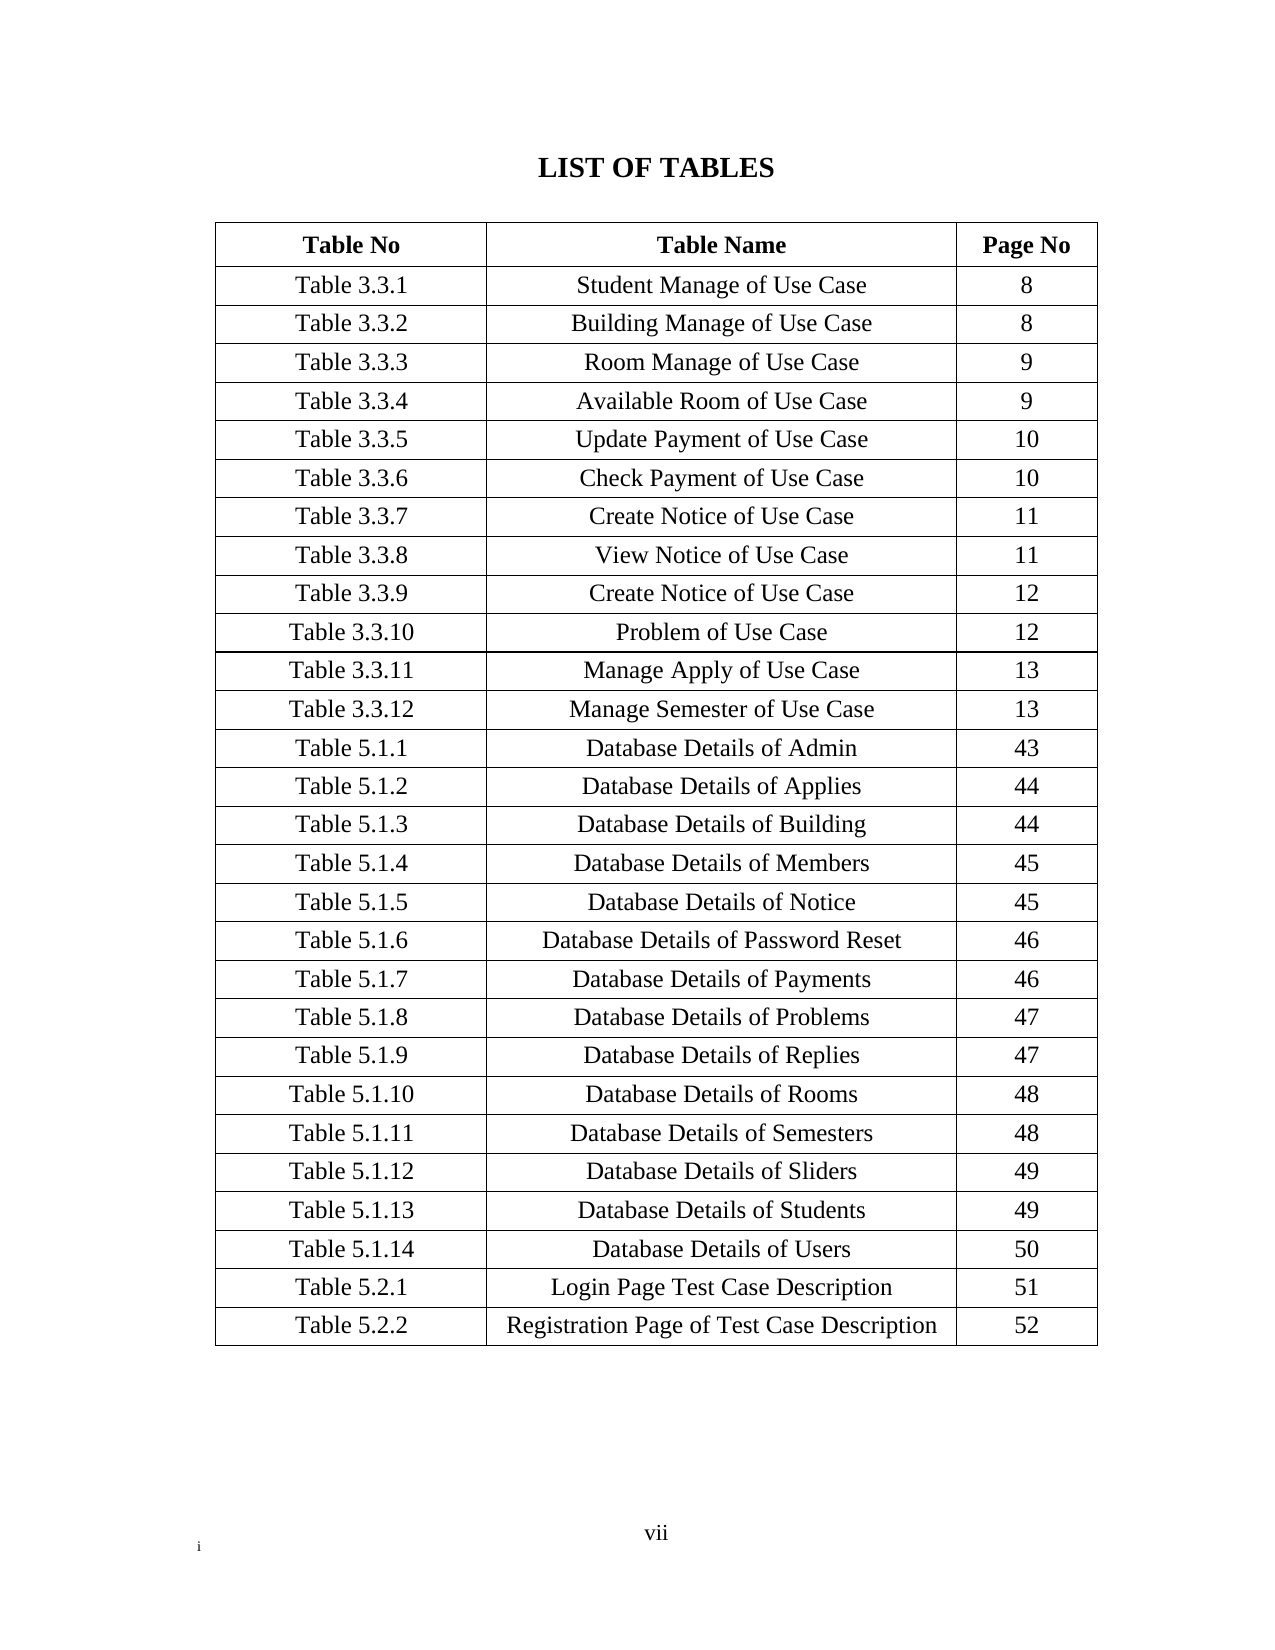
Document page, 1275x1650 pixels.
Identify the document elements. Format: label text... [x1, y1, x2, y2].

table_cell Table 5.1.6 [216, 922, 486, 960]
table_cell Student Manage of Use Case [487, 267, 956, 304]
table_cell 8 [957, 306, 1097, 343]
table_cell Table 5.1.7 [216, 961, 486, 998]
table_cell Database Details of Replies [487, 1038, 956, 1076]
table_cell 10 [957, 460, 1097, 497]
table_cell Manage Apply of Use Case [487, 653, 956, 690]
table_cell Database Details of Rooms [487, 1077, 956, 1114]
table_cell 9 [957, 344, 1097, 382]
table_cell Table 5.1.2 [216, 768, 486, 806]
table_cell Table 5.1.5 [216, 884, 486, 921]
table_header Table Name [487, 223, 956, 266]
table_cell 46 [957, 922, 1097, 960]
table_cell Database Details of Students [487, 1192, 956, 1230]
table_cell 12 [957, 576, 1097, 613]
table_cell 50 [957, 1231, 1097, 1268]
table_cell Table 5.1.4 [216, 845, 486, 883]
table_cell 9 [957, 383, 1097, 420]
table_cell Database Details of Sliders [487, 1154, 956, 1191]
table_cell Table 5.1.10 [216, 1077, 486, 1114]
table_cell Database Details of Notice [487, 884, 956, 921]
table_cell Database Details of Payments [487, 961, 956, 998]
table_cell Database Details of Admin [487, 730, 956, 767]
table_cell 8 [957, 267, 1097, 304]
table_cell 45 [957, 884, 1097, 921]
table_cell 47 [957, 1038, 1097, 1076]
table_cell Database Details of Semesters [487, 1115, 956, 1152]
table_cell 48 [957, 1077, 1097, 1114]
table_cell Table 5.1.12 [216, 1154, 486, 1191]
text LIST OF TABLES [197, 151, 1116, 184]
table_cell 13 [957, 653, 1097, 690]
table_cell 49 [957, 1154, 1097, 1191]
table_cell Table 3.3.1 [216, 267, 486, 304]
table_cell Manage Semester of Use Case [487, 691, 956, 729]
table_cell Table 5.1.11 [216, 1115, 486, 1152]
table_cell Update Payment of Use Case [487, 421, 956, 459]
table_cell Check Payment of Use Case [487, 460, 956, 497]
table_cell Building Manage of Use Case [487, 306, 956, 343]
table_cell Table 5.2.2 [216, 1308, 486, 1345]
table_cell Table 5.1.9 [216, 1038, 486, 1076]
table_cell 51 [957, 1269, 1097, 1307]
table_cell Table 5.2.1 [216, 1269, 486, 1307]
table_cell Database Details of Users [487, 1231, 956, 1268]
table_cell Table 3.3.9 [216, 576, 486, 613]
table_cell Table 3.3.5 [216, 421, 486, 459]
table_cell Create Notice of Use Case [487, 498, 956, 536]
table_cell Database Details of Applies [487, 768, 956, 806]
table_cell View Notice of Use Case [487, 537, 956, 574]
table_cell Database Details of Members [487, 845, 956, 883]
table_cell 10 [957, 421, 1097, 459]
table_cell Problem of Use Case [487, 614, 956, 651]
table_cell Table 5.1.3 [216, 807, 486, 844]
table_cell Table 5.1.14 [216, 1231, 486, 1268]
table_header Page No [957, 223, 1097, 266]
table_cell Database Details of Password Reset [487, 922, 956, 960]
table_cell Table 5.1.8 [216, 999, 486, 1037]
table_cell Database Details of Building [487, 807, 956, 844]
table_cell 11 [957, 498, 1097, 536]
table_cell Table 5.1.1 [216, 730, 486, 767]
table_cell 13 [957, 691, 1097, 729]
table_header Table No [216, 223, 486, 266]
table_cell 44 [957, 768, 1097, 806]
table_cell Table 3.3.10 [216, 614, 486, 651]
table_cell Table 5.1.13 [216, 1192, 486, 1230]
table_cell 46 [957, 961, 1097, 998]
table_cell Table 3.3.11 [216, 653, 486, 690]
table_cell Table 3.3.4 [216, 383, 486, 420]
table_cell Table 3.3.7 [216, 498, 486, 536]
table_cell Table 3.3.3 [216, 344, 486, 382]
table_cell Registration Page of Test Case Description [487, 1308, 956, 1345]
table_cell 45 [957, 845, 1097, 883]
table_cell 52 [957, 1308, 1097, 1345]
table_cell Table 3.3.12 [216, 691, 486, 729]
table_cell Table 3.3.8 [216, 537, 486, 574]
table_cell 43 [957, 730, 1097, 767]
table_cell 48 [957, 1115, 1097, 1152]
table_cell Available Room of Use Case [487, 383, 956, 420]
table_cell 49 [957, 1192, 1097, 1230]
table_cell Table 3.3.6 [216, 460, 486, 497]
table_cell 11 [957, 537, 1097, 574]
table_cell Table 3.3.2 [216, 306, 486, 343]
table_cell Create Notice of Use Case [487, 576, 956, 613]
table_cell 44 [957, 807, 1097, 844]
table_cell 47 [957, 999, 1097, 1037]
table_cell 12 [957, 614, 1097, 651]
table_cell Room Manage of Use Case [487, 344, 956, 382]
table_cell Database Details of Problems [487, 999, 956, 1037]
table_cell Login Page Test Case Description [487, 1269, 956, 1307]
